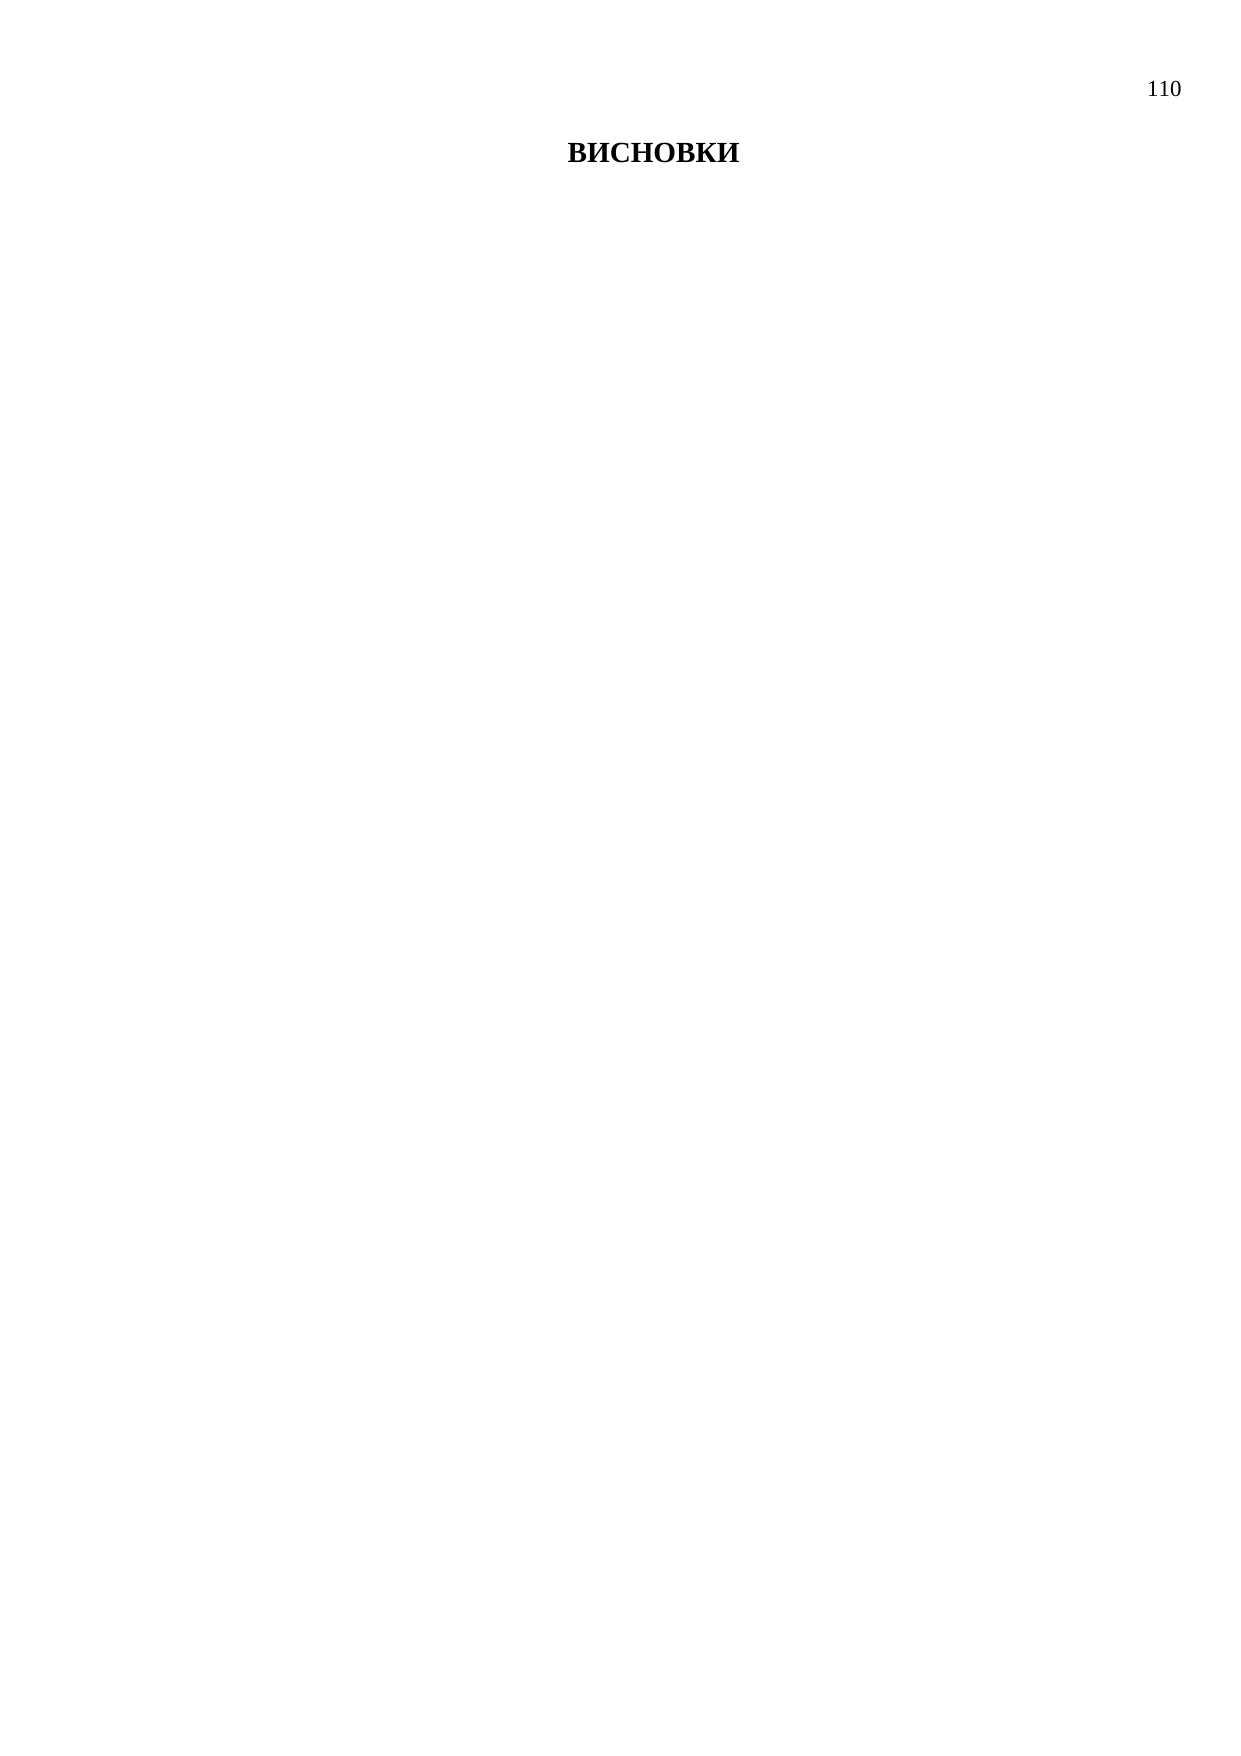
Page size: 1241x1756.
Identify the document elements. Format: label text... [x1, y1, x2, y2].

subtitle ВИСНОВКИ [177, 135, 1129, 169]
